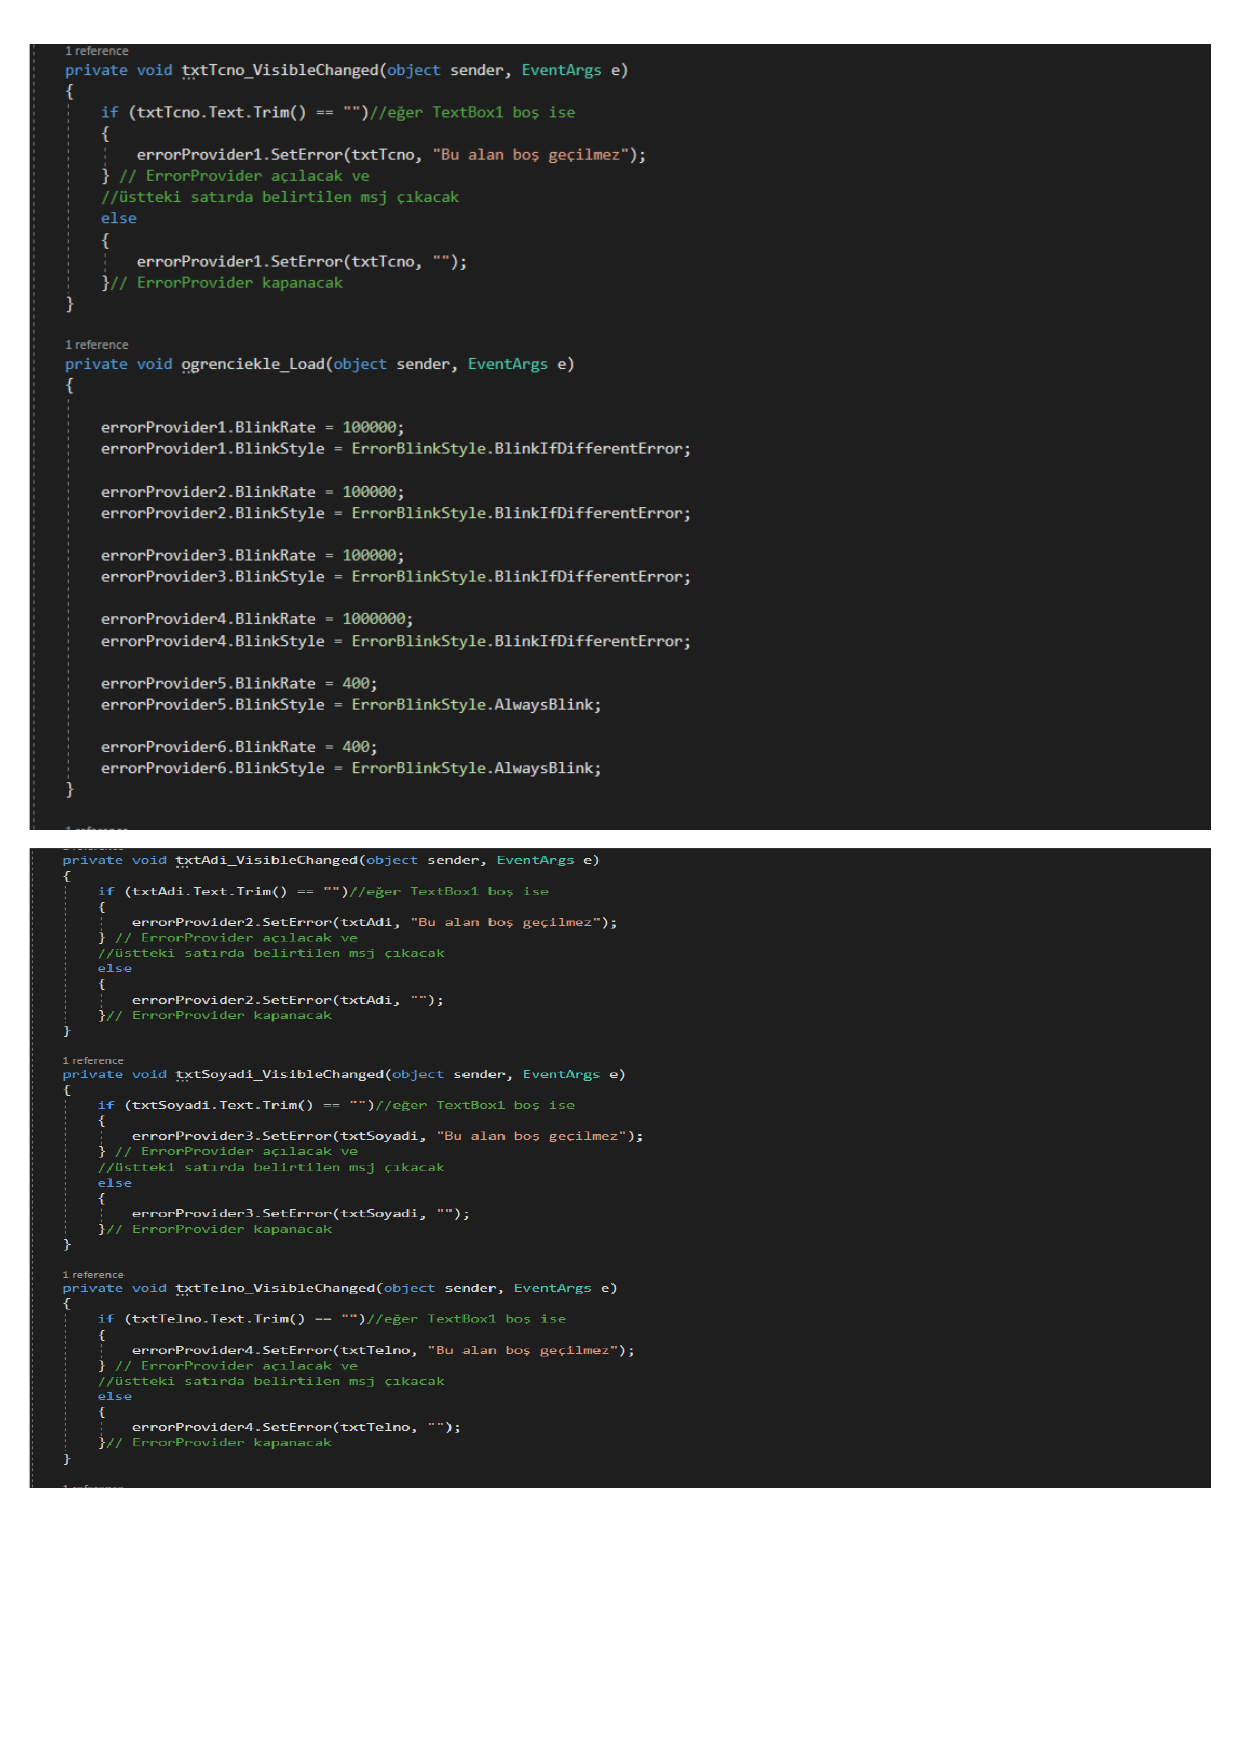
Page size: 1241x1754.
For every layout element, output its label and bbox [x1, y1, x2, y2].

picture [29, 44, 1211, 830]
picture [29, 848, 1211, 1488]
